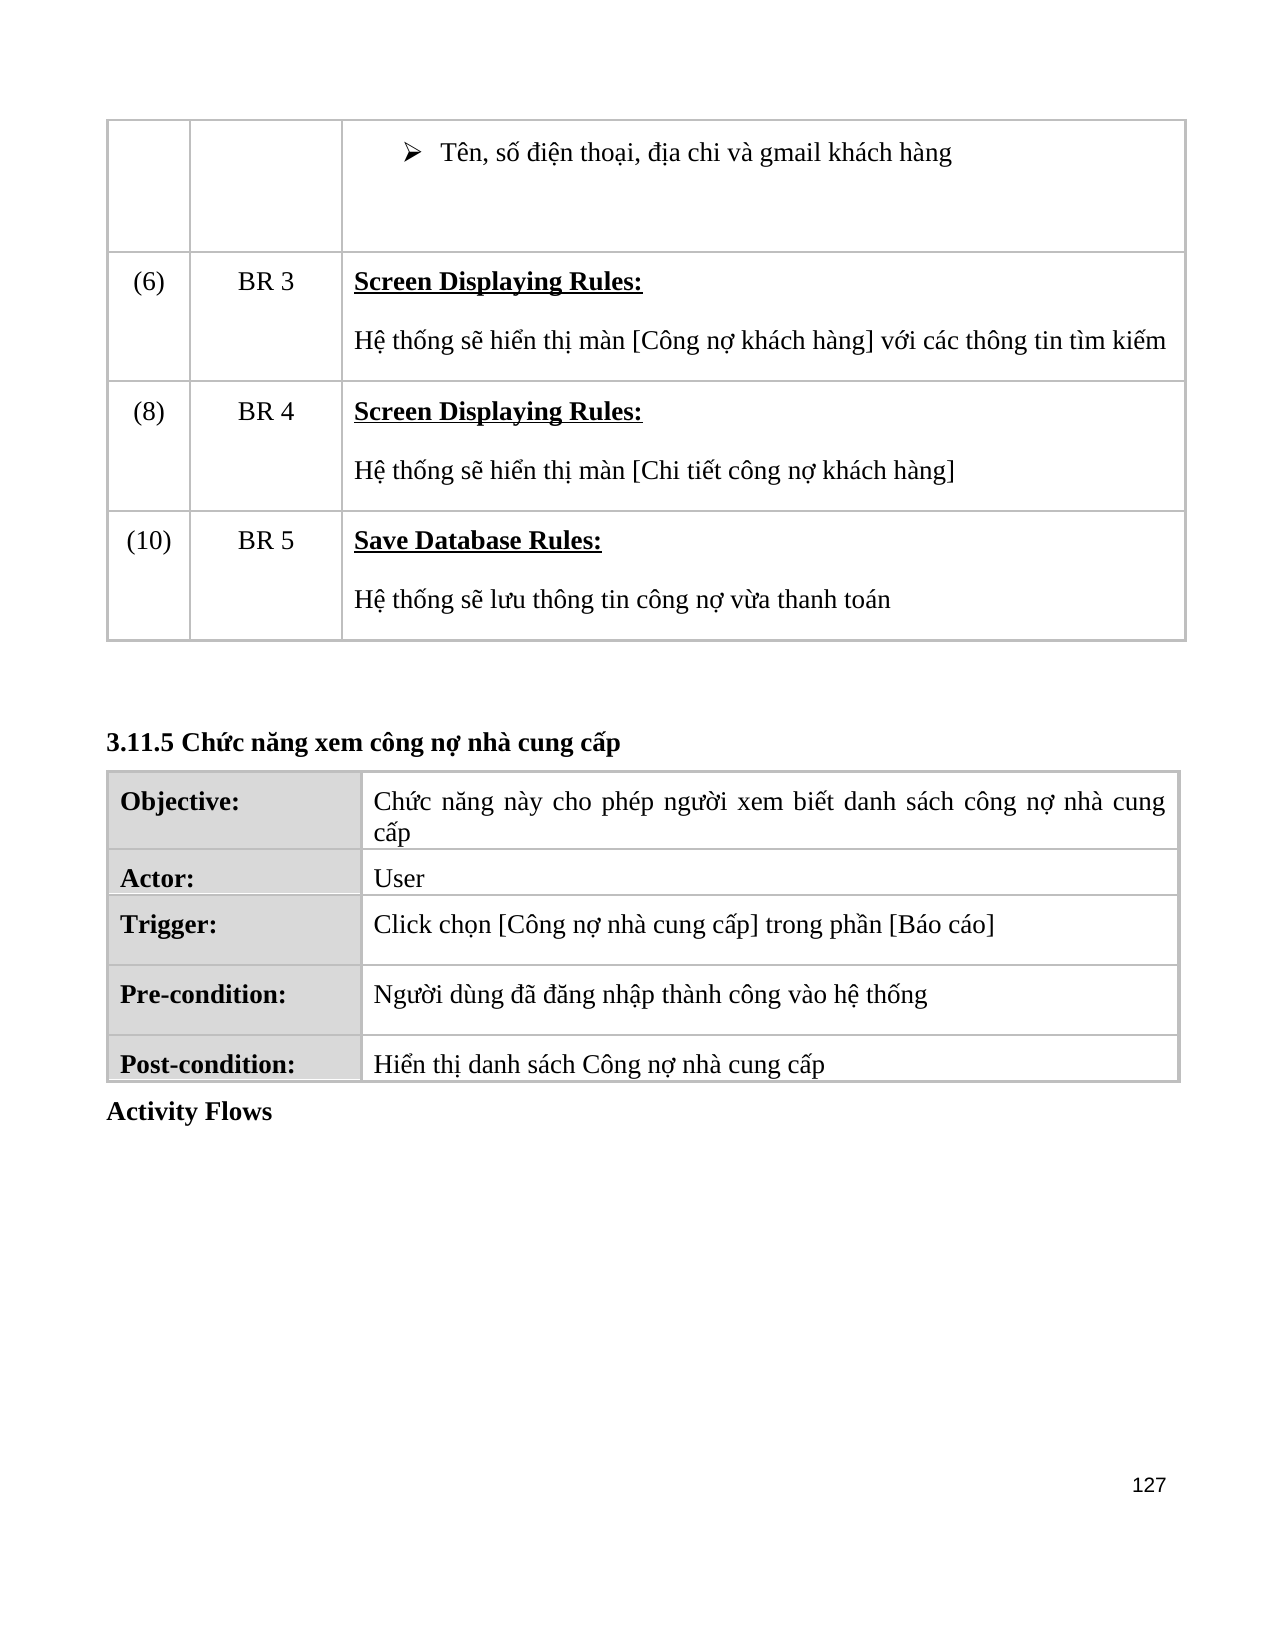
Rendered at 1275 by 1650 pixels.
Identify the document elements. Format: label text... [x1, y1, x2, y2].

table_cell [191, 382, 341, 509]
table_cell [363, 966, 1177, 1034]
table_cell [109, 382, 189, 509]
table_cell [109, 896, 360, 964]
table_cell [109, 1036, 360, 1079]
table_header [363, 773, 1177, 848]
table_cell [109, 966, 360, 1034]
text Activity Flows [106, 1095, 1167, 1126]
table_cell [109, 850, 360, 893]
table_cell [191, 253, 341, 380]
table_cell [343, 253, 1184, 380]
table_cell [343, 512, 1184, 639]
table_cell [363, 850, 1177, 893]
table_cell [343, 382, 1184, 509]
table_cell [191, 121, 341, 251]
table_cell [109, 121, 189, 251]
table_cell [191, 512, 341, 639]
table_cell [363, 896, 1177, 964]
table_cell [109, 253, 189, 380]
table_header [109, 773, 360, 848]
subtitle Chức năng xem công nợ nhà cung cấp [106, 726, 1167, 757]
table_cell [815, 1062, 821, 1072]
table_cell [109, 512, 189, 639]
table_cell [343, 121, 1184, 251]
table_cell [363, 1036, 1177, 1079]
